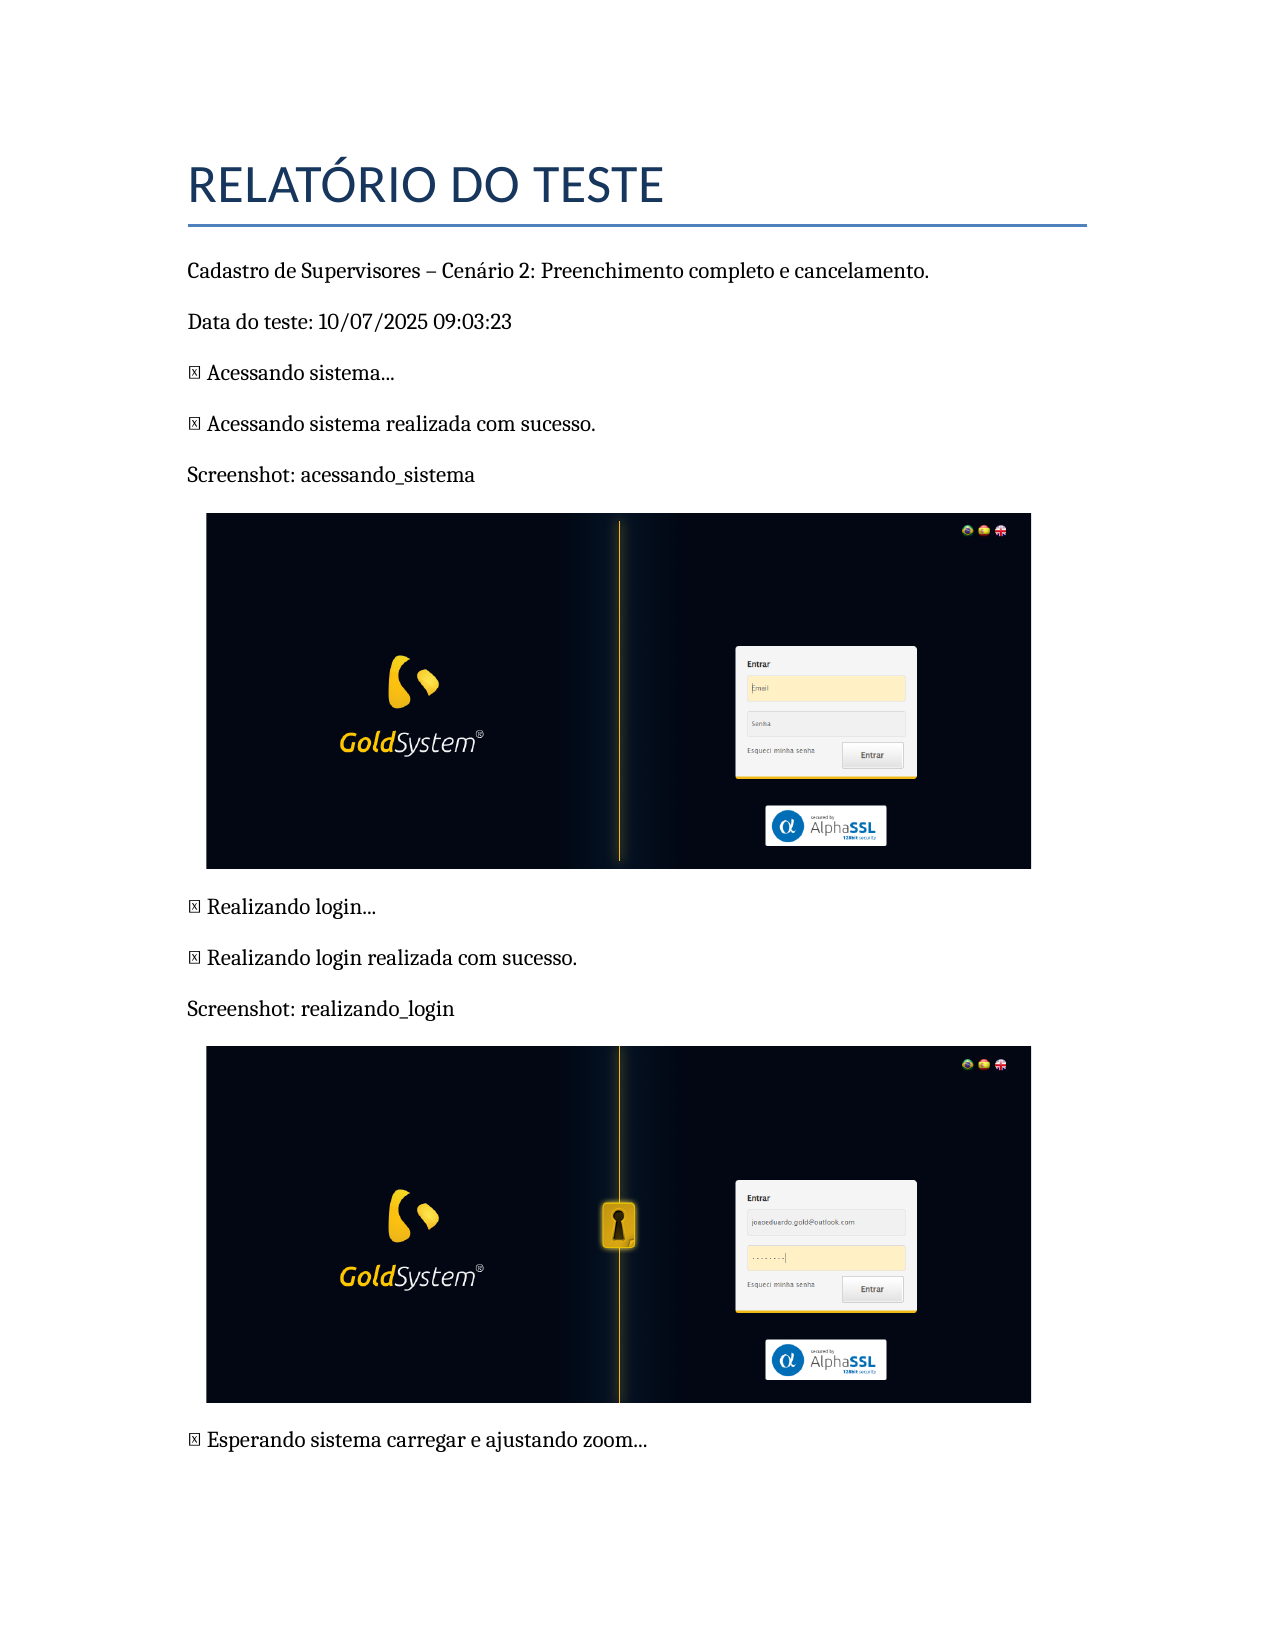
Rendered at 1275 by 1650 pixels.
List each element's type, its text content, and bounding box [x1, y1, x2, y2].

picture [206, 1046, 1032, 1403]
text Screenshot: acessando_sistema [187, 462, 1087, 488]
text ✅ Acessando sistema realizada com sucesso. [187, 411, 1087, 437]
text Screenshot: realizando_login [187, 996, 1087, 1022]
text 🔄 Acessando sistema... [187, 360, 1087, 386]
text Cadastro de Supervisores – Cenário 2: Preenchimento completo e cancelamento. [187, 258, 1087, 284]
text 🔄 Esperando sistema carregar e ajustando zoom... [187, 1427, 1087, 1453]
text Data do teste: 10/07/2025 09:03:23 [187, 309, 1087, 335]
text 🔄 Realizando login... [187, 893, 1087, 920]
title RELATÓRIO DO TESTE [187, 150, 1087, 227]
picture [206, 513, 1032, 869]
text ✅ Realizando login realizada com sucesso. [187, 944, 1087, 971]
